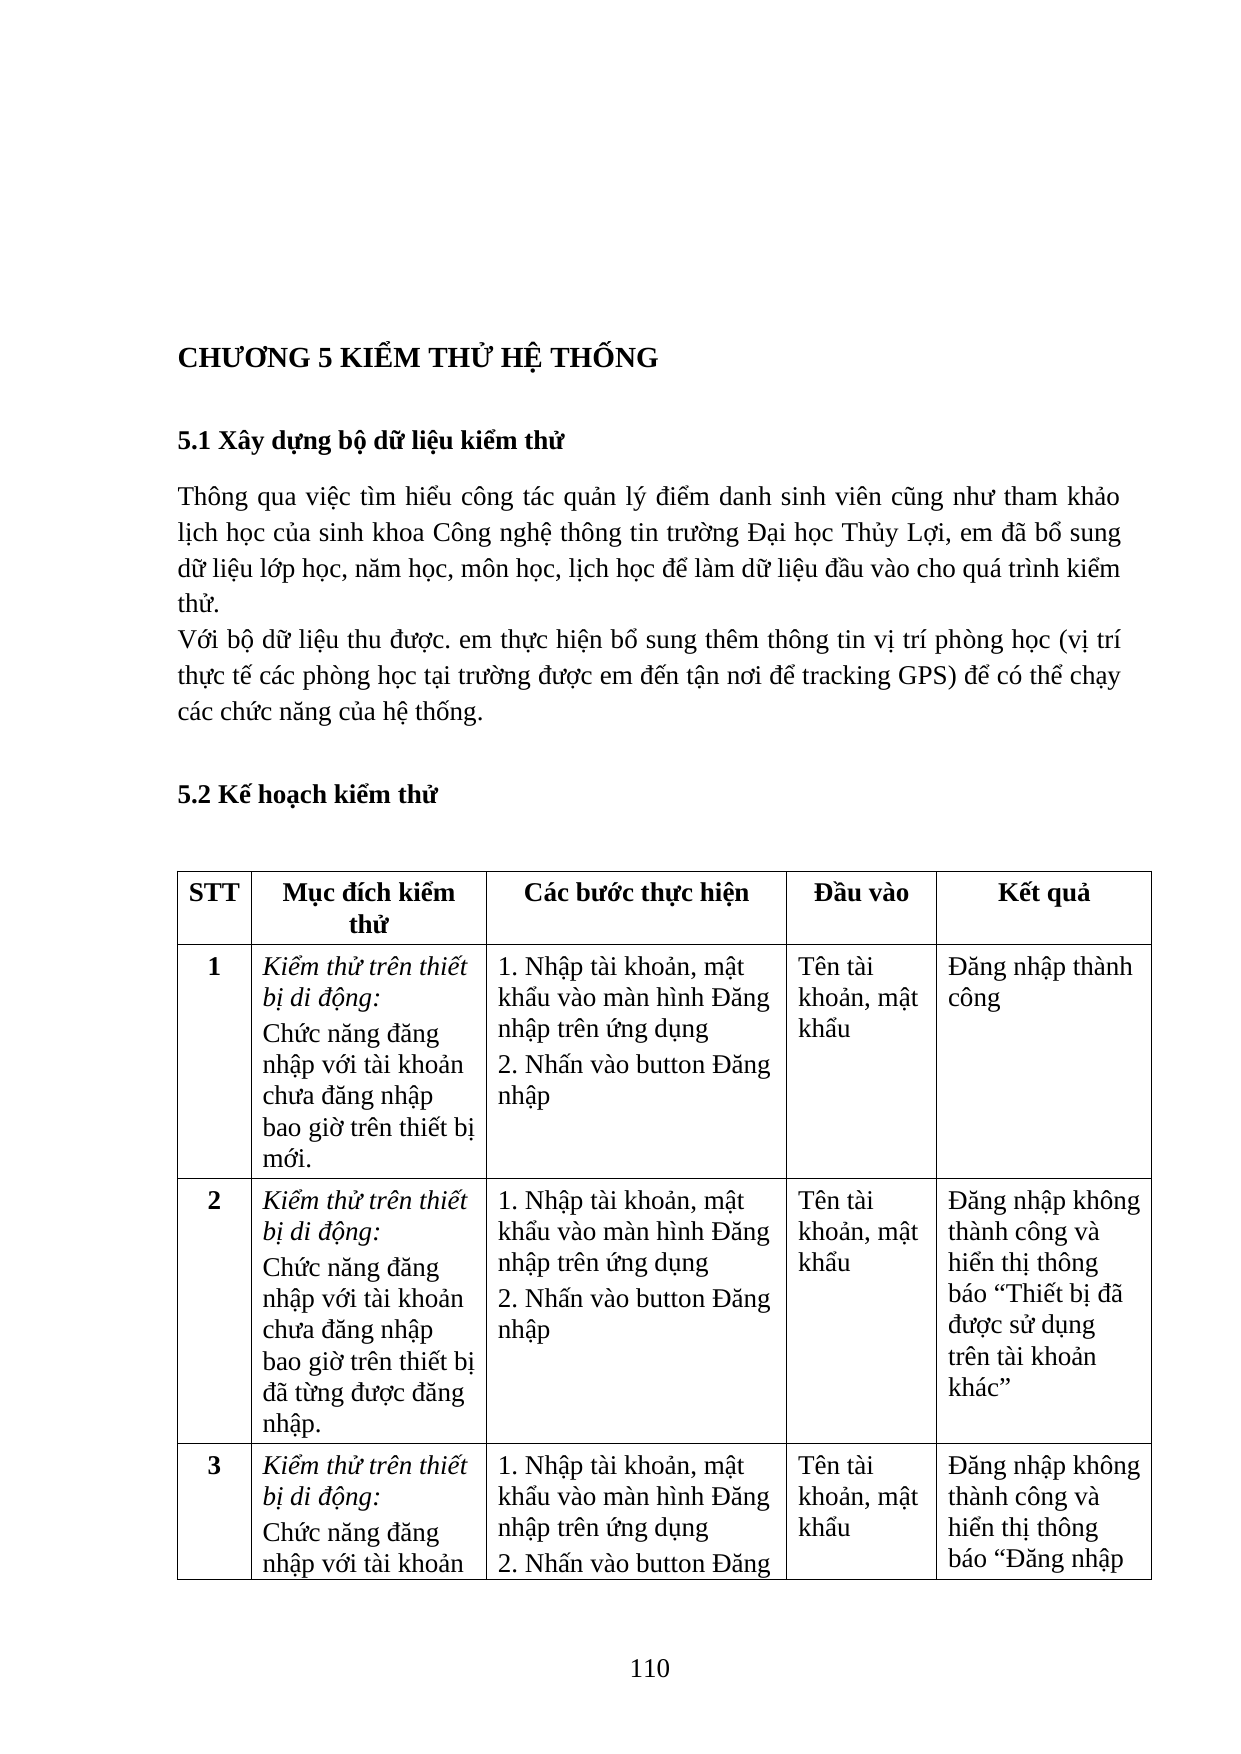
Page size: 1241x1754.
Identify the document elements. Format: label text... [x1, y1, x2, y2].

table_cell 3 [178, 1444, 251, 1579]
table_cell Đăng nhập thành công [937, 945, 1151, 1178]
table_cell Tên tài khoản, mật khẩu [787, 1179, 936, 1443]
table_cell 1 [178, 945, 251, 1178]
table_header Mục đích kiểm thử [252, 872, 486, 944]
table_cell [937, 1444, 1151, 1579]
table_header Kết quả [937, 872, 1151, 944]
table_header Các bước thực hiện [487, 872, 786, 944]
table_cell 1. Nhập tài khoản, mật khẩu vào màn hình Đăng nhập trên ứng dụng 2. Nhấn vào button Đăng nhập [487, 1179, 786, 1443]
table_cell 2 [178, 1179, 251, 1443]
subtitle Xây dựng bộ dữ liệu kiểm thử [177, 424, 1122, 455]
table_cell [252, 1444, 486, 1579]
table_header Đầu vào [787, 872, 936, 944]
table_cell Tên tài khoản, mật khẩu [787, 945, 936, 1178]
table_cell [487, 1444, 786, 1579]
table_cell Đăng nhập không thành công và hiển thị thông báo “Thiết bị đã được sử dụng trên tài khoản khác” [937, 1179, 1151, 1443]
text Thông qua việc tìm hiểu công tác quản lý điểm danh sinh viên cũng như tham khảo lịch học của sinh khoa Công nghệ thông tin trường Đại học Thủy Lợi, em đã bổ sung dữ liệu lớp học, năm học, môn học, lịch học để làm dữ liệu đầu vào cho quá trình kiểm thử. [177, 480, 1122, 619]
subtitle Kế hoạch kiểm thử [177, 779, 1122, 810]
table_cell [787, 1444, 936, 1579]
table_cell Kiểm thử trên thiết bị di động: Chức năng đăng nhập với tài khoản chưa đăng nhập bao giờ trên thiết bị mới. [252, 945, 486, 1178]
text Với bộ dữ liệu thu được. em thực hiện bổ sung thêm thông tin vị trí phòng học (vị trí thực tế các phòng học tại trường được em đến tận nơi để tracking GPS) để có thể chạy các chức năng của hệ thống. [177, 623, 1122, 726]
table_header STT [178, 872, 251, 944]
table_cell Kiểm thử trên thiết bị di động: Chức năng đăng nhập với tài khoản chưa đăng nhập bao giờ trên thiết bị đã từng được đăng nhập. [252, 1179, 486, 1443]
subtitle KIỂM THỬ HỆ THỐNG [177, 341, 1122, 374]
table_cell 1. Nhập tài khoản, mật khẩu vào màn hình Đăng nhập trên ứng dụng 2. Nhấn vào button Đăng nhập [487, 945, 786, 1178]
